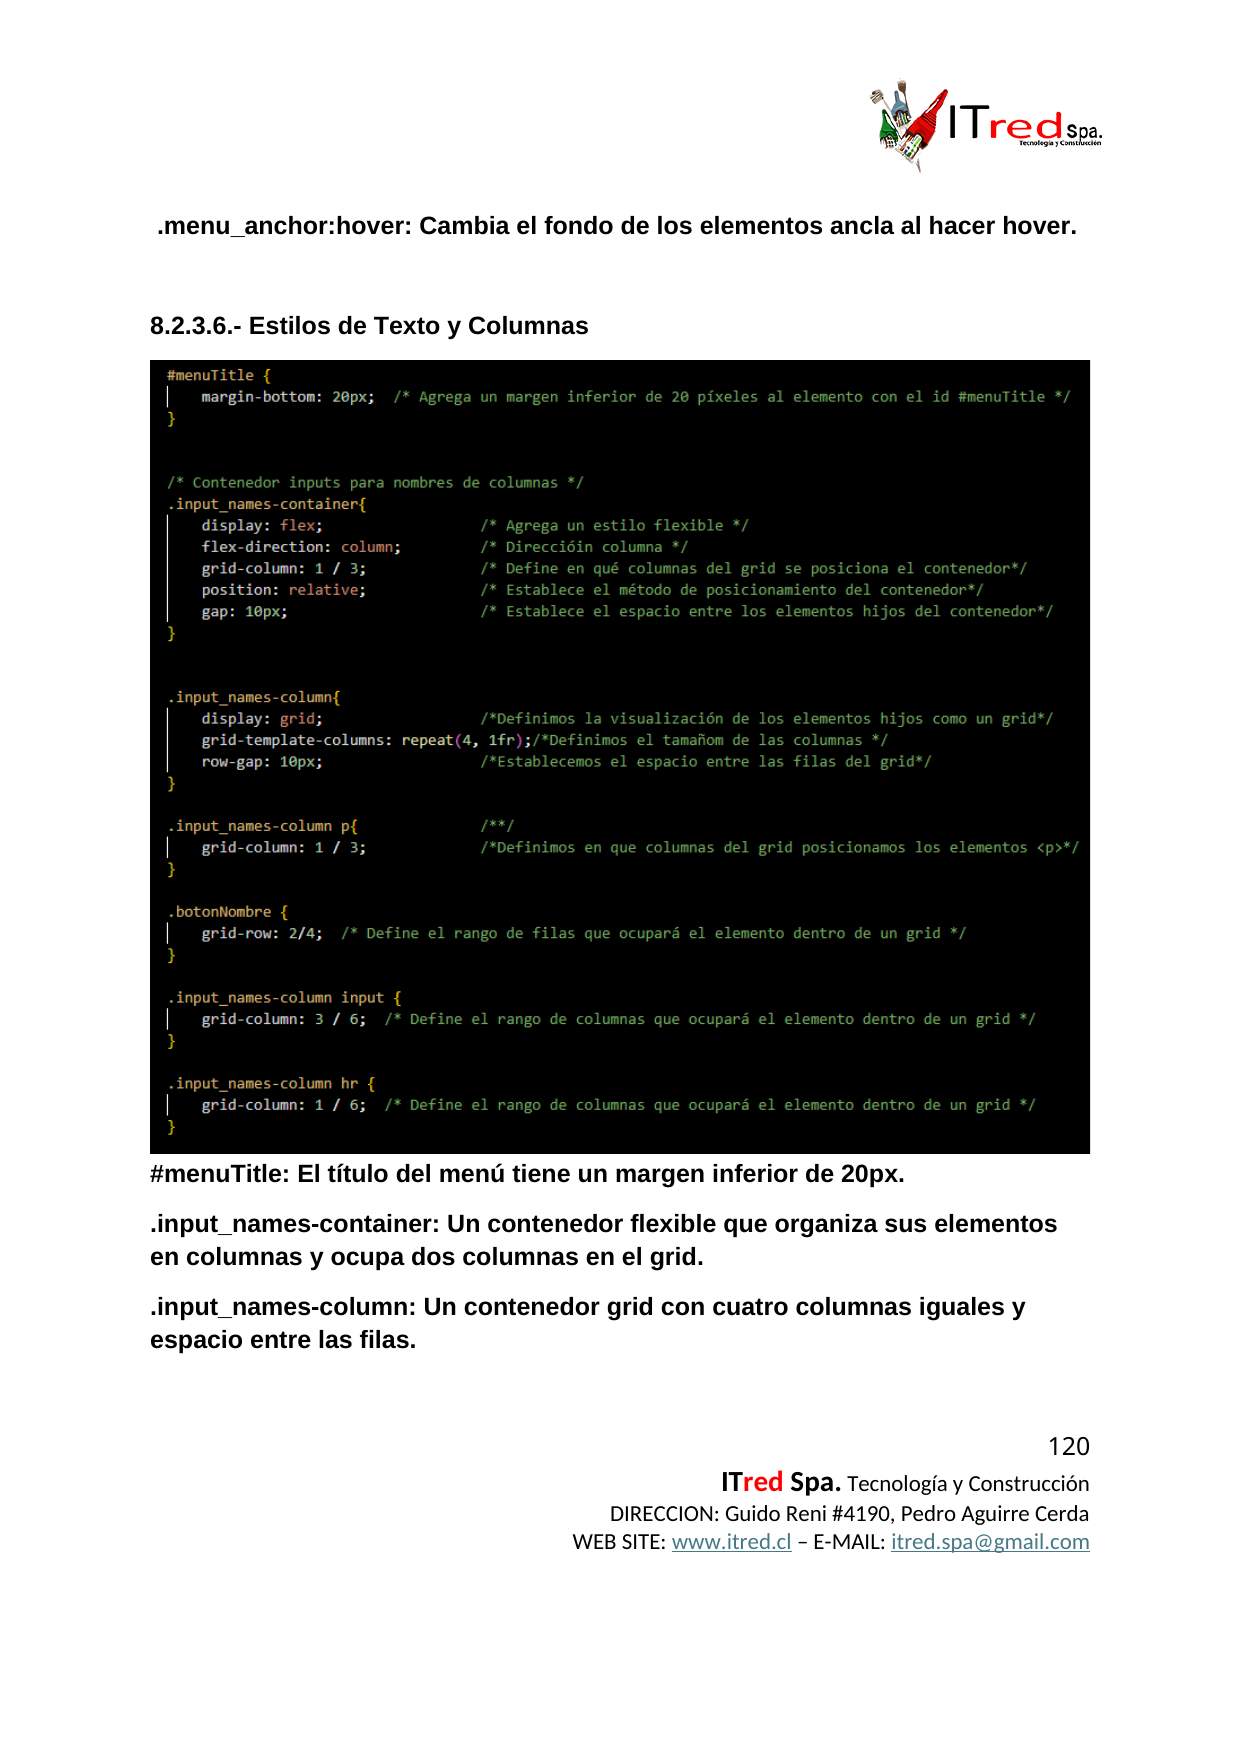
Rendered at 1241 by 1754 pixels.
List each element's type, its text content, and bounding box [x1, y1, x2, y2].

text .input_names-column: Un contenedor grid con cuatro columnas iguales y espacio entre las filas. [150, 1292, 1090, 1354]
text #menuTitle: El título del menú tiene un margen inferior de 20px. [150, 1154, 1090, 1187]
picture [868, 77, 1102, 174]
text .input_names-container: Un contenedor flexible que organiza sus elementos en columnas y ocupa dos columnas en el grid. [150, 1209, 1090, 1271]
text .menu_anchor:hover: Cambia el fondo de los elementos ancla al hacer hover. [150, 211, 1090, 239]
text 8.2.3.6.- Estilos de Texto y Columnas [150, 311, 1090, 339]
picture [150, 360, 1091, 1154]
